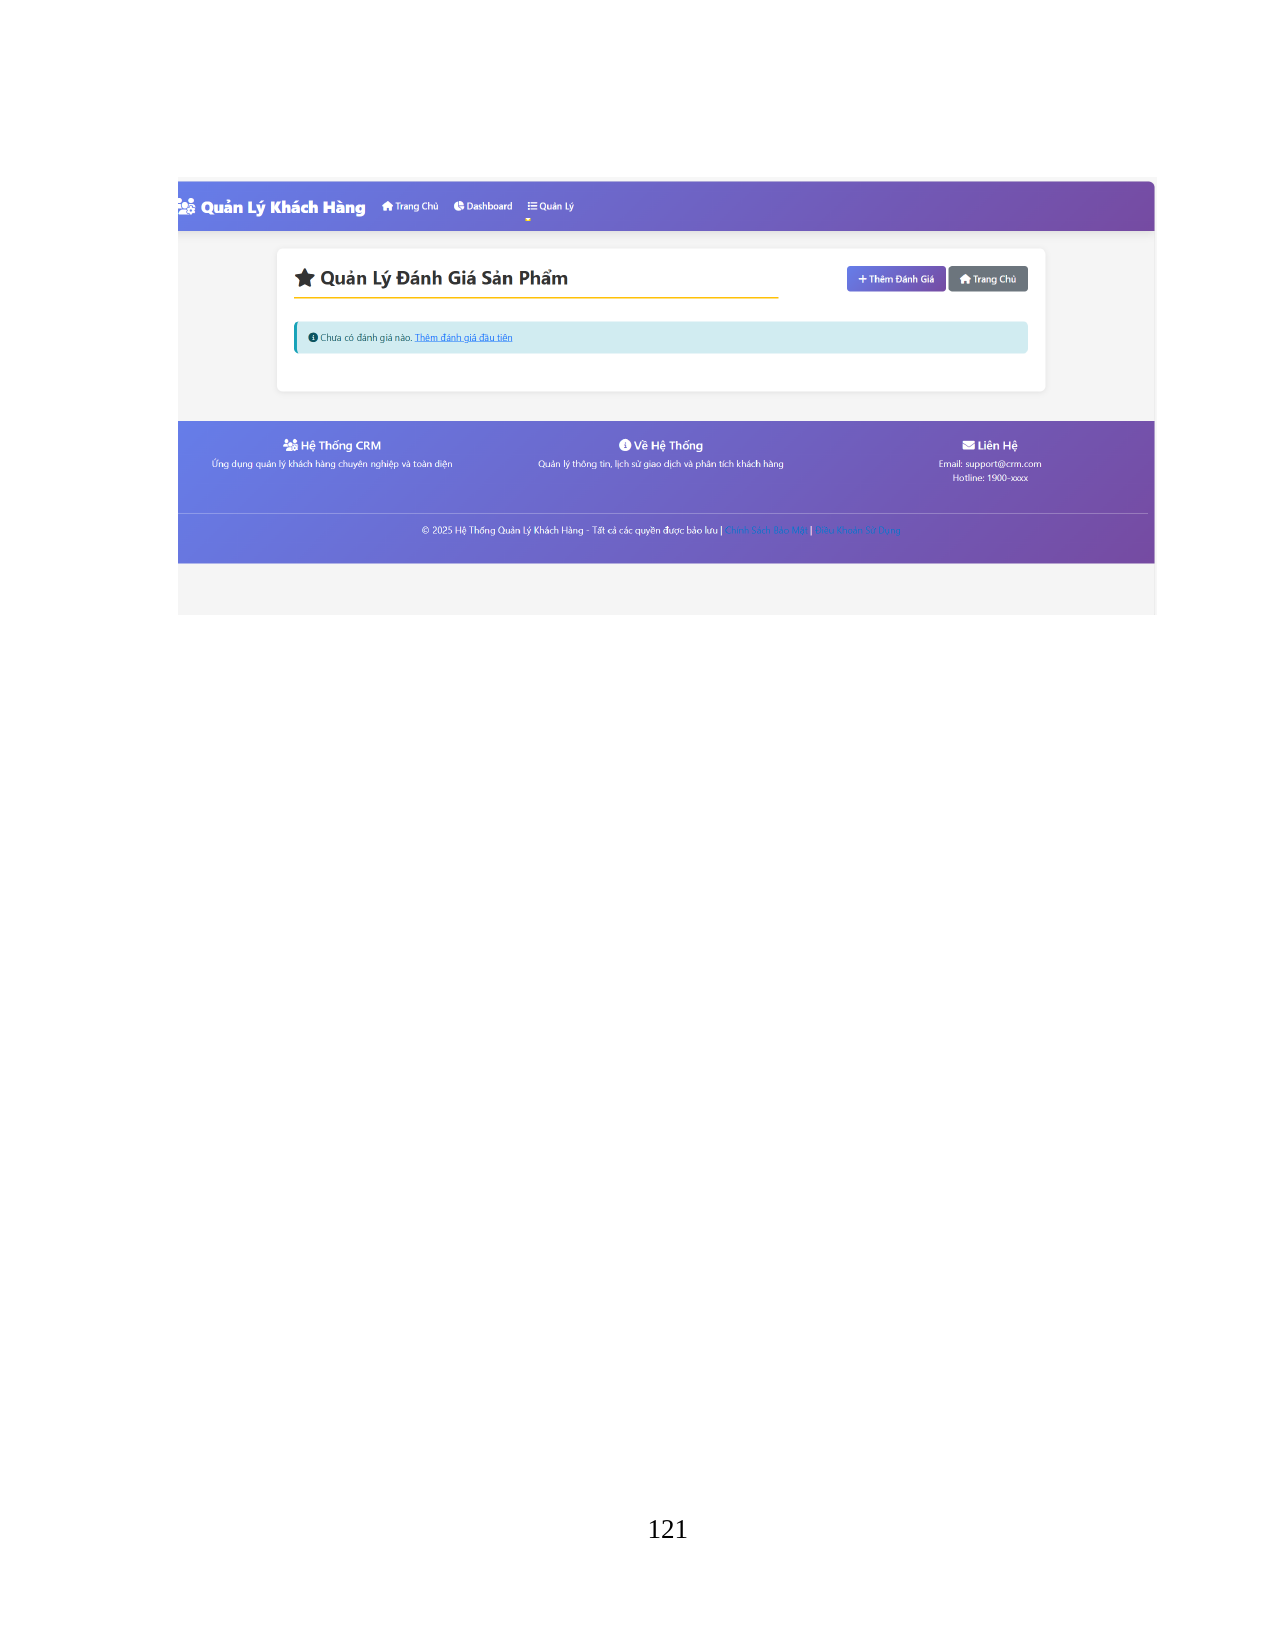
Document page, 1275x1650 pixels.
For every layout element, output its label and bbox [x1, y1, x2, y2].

picture [178, 177, 1157, 615]
